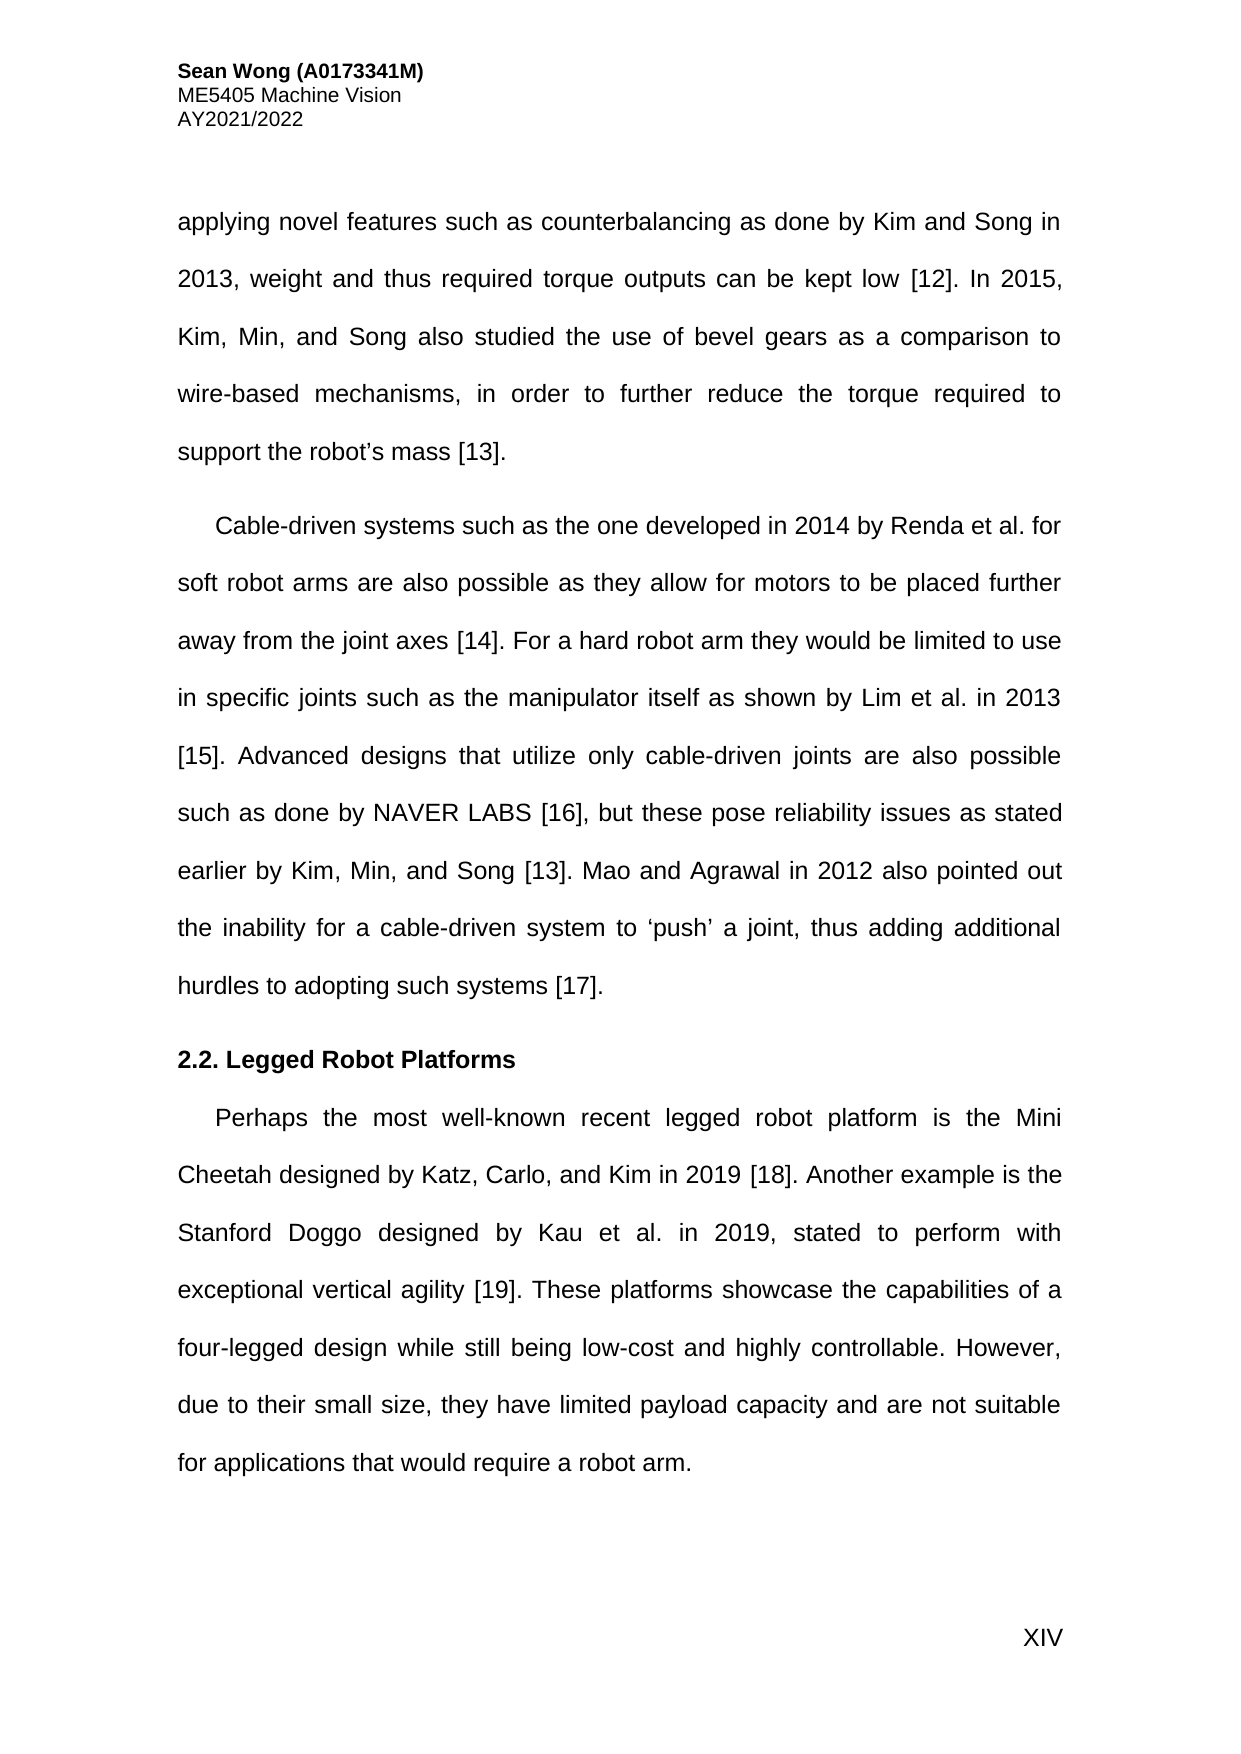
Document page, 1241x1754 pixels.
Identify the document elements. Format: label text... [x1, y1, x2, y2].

subtitle 2.2. Legged Robot Platforms [177, 1045, 1063, 1074]
text Cable-driven systems such as the one developed in 2014 by Renda et al. for soft robot arms are also possible as they allow for motors to be placed further away from the joint axes . For a hard robot arm they would be limited to use in specific joints such as the manipulator itself as shown by Lim et al. in 2013. Advanced designs that utilize only cable-driven joints are also possible such as done by NAVER LABS , but these pose reliability issues as stated earlier by Kim, Min, and Song . Mao and Agrawal in 2012 also pointed out the inability for a cable-driven system to ‘push’ a joint, thus adding additional hurdles to adopting such systems . [177, 511, 1063, 1000]
text Perhaps the most well-known recent legged robot platform is the Mini Cheetah designed by Katz, Carlo, and Kim in 2019 . Another example is the Stanford Doggo designed by Kau et al. in 2019, stated to perform with exceptional vertical agility. These platforms showcase the capabilities of a four-legged design while still being low-cost and highly controllable. However, due to their small size, they have limited payload capacity and are not suitable for applications that would require a robot arm. [177, 1103, 1063, 1476]
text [177, 207, 1063, 466]
